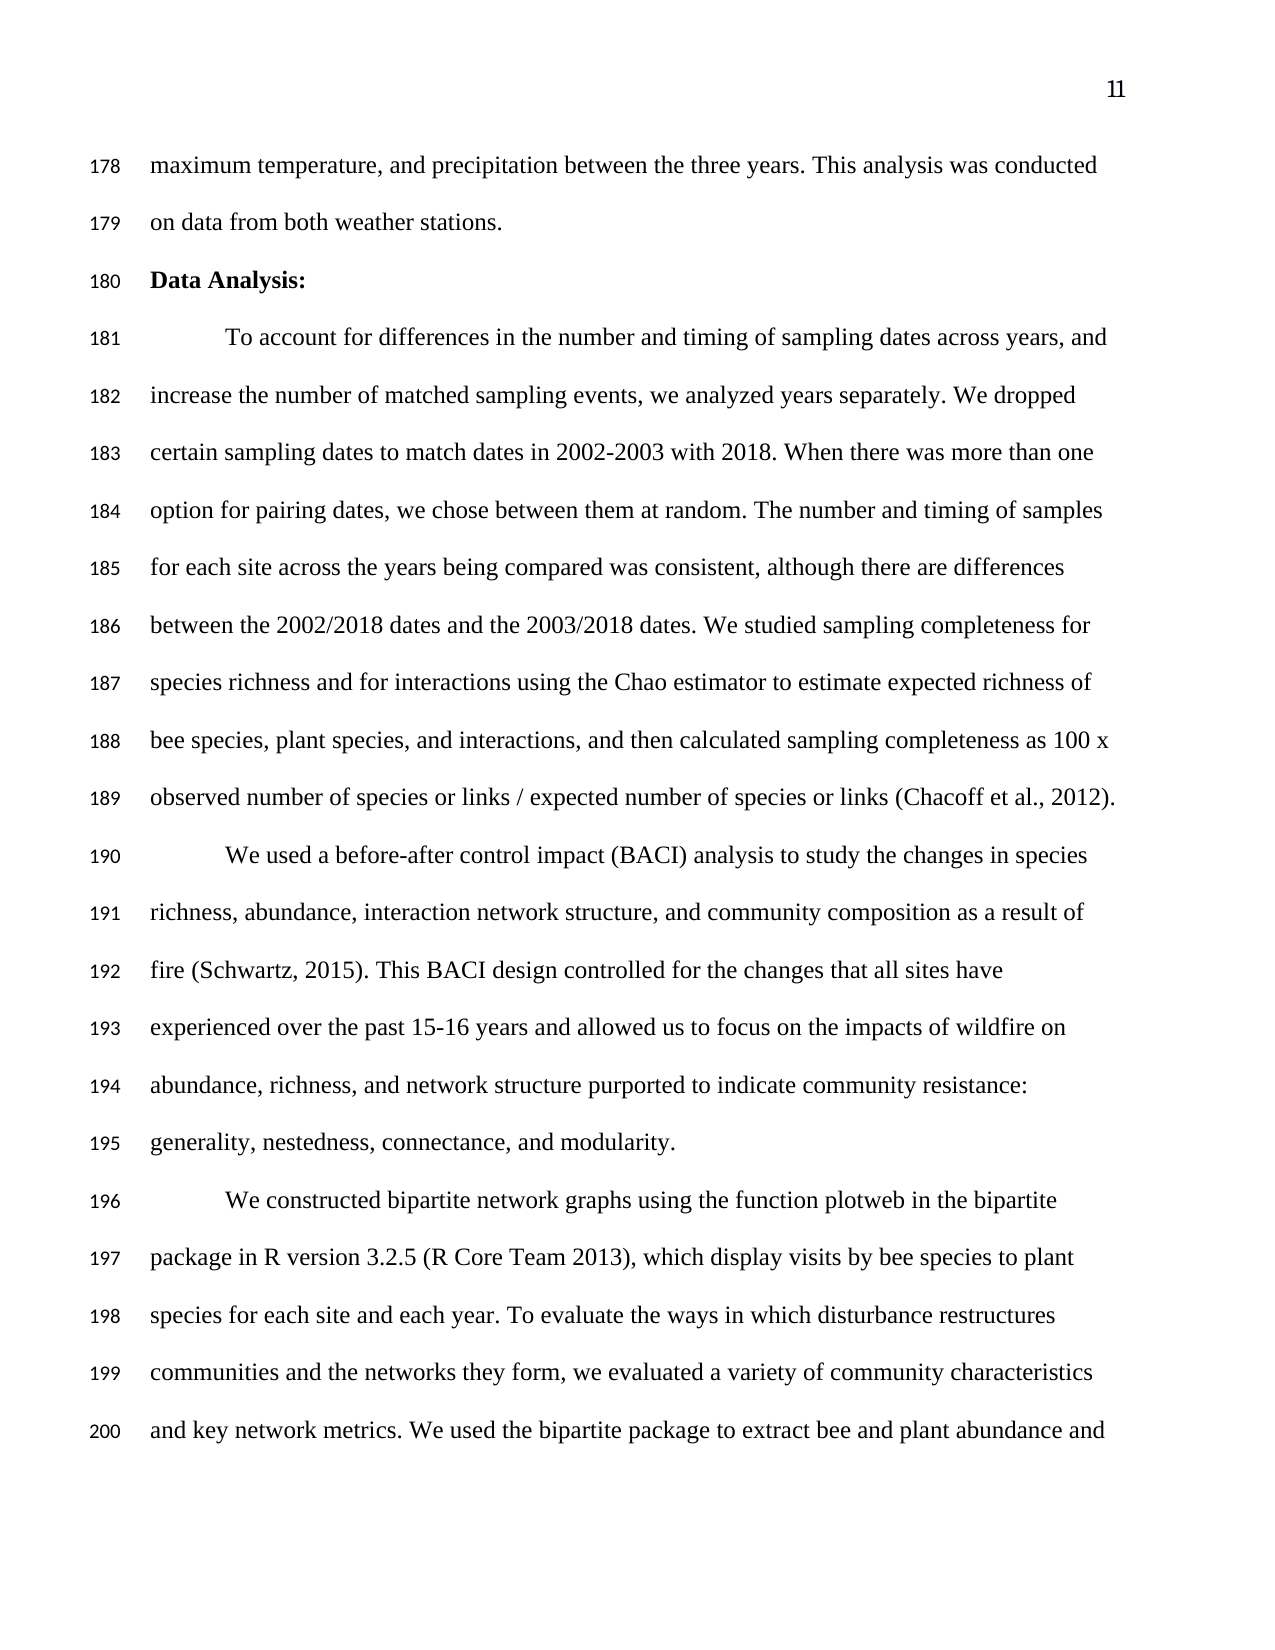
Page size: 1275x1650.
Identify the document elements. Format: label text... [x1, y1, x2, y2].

text Data Analysis: [150, 265, 1125, 294]
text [150, 1185, 1125, 1444]
text We used a before-after control impact (BACI) analysis to study the changes in species richness, abundance, interaction network structure, and community composition as a result of fire (Schwartz, 2015). This BACI design controlled for the changes that all sites have experienced over the past 15-16 years and allowed us to focus on the impacts of wildfire on abundance, richness, and network structure purported to indicate community resistance: generality, nestedness, connectance, and modularity. [150, 840, 1125, 1156]
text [150, 150, 1125, 236]
text To account for differences in the number and timing of sampling dates across years, and increase the number of matched sampling events, we analyzed years separately. We dropped certain sampling dates to match dates in 2002-2003 with 2018. When there was more than one option for pairing dates, we chose between them at random. The number and timing of samples for each site across the years being compared was consistent, although there are differences between the 2002/2018 dates and the 2003/2018 dates. We studied sampling completeness for species richness and for interactions using the Chao estimator to estimate expected richness of bee species, plant species, and interactions, and then calculated sampling completeness as 100 x observed number of species or links / expected number of species or links (Chacoff et al., 2012). [150, 322, 1125, 811]
